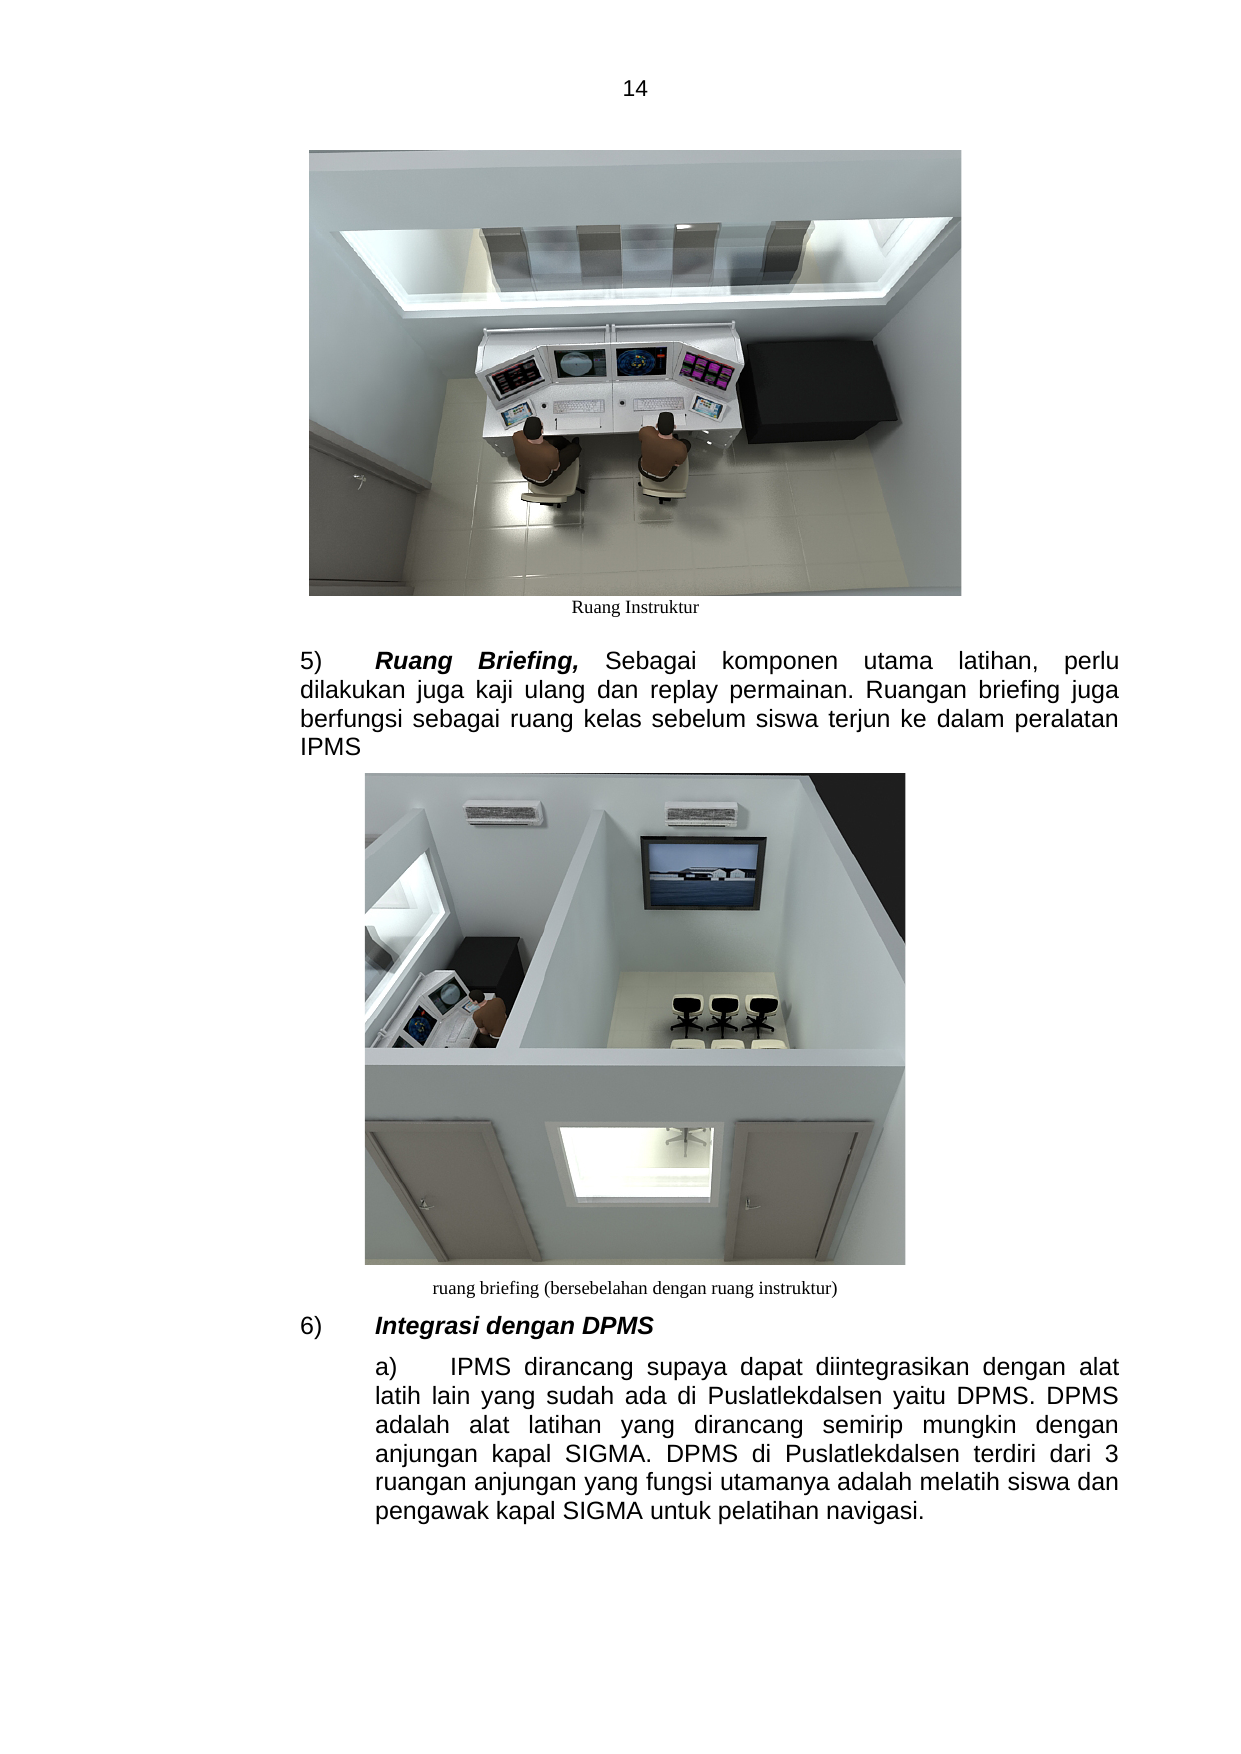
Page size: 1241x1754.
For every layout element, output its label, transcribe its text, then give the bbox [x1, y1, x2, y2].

text 6) Integrasi dengan DPMS [300, 1311, 1120, 1340]
text ruang briefing (bersebelahan dengan ruang instruktur) [150, 1277, 1120, 1299]
text 5) Ruang Briefing, Sebagai komponen utama latihan, perlu dilakukan juga kaji ulang dan replay permainan. Ruangan briefing juga berfungsi sebagai ruang kelas sebelum siswa terjun ke dalam peralatan IPMS [300, 646, 1120, 761]
picture [309, 150, 962, 596]
picture [364, 773, 906, 1265]
text a) IPMS dirancang supaya dapat diintegrasikan dengan alat latih lain yang sudah ada di Puslatlekdalsen yaitu DPMS. DPMS adalah alat latihan yang dirancang semirip mungkin dengan anjungan kapal SIGMA. DPMS di Puslatlekdalsen terdiri dari 3 ruangan anjungan yang fungsi utamanya adalah melatih siswa dan pengawak kapal SIGMA untuk pelatihan navigasi. [375, 1352, 1120, 1525]
text Ruang Instruktur [150, 596, 1120, 617]
